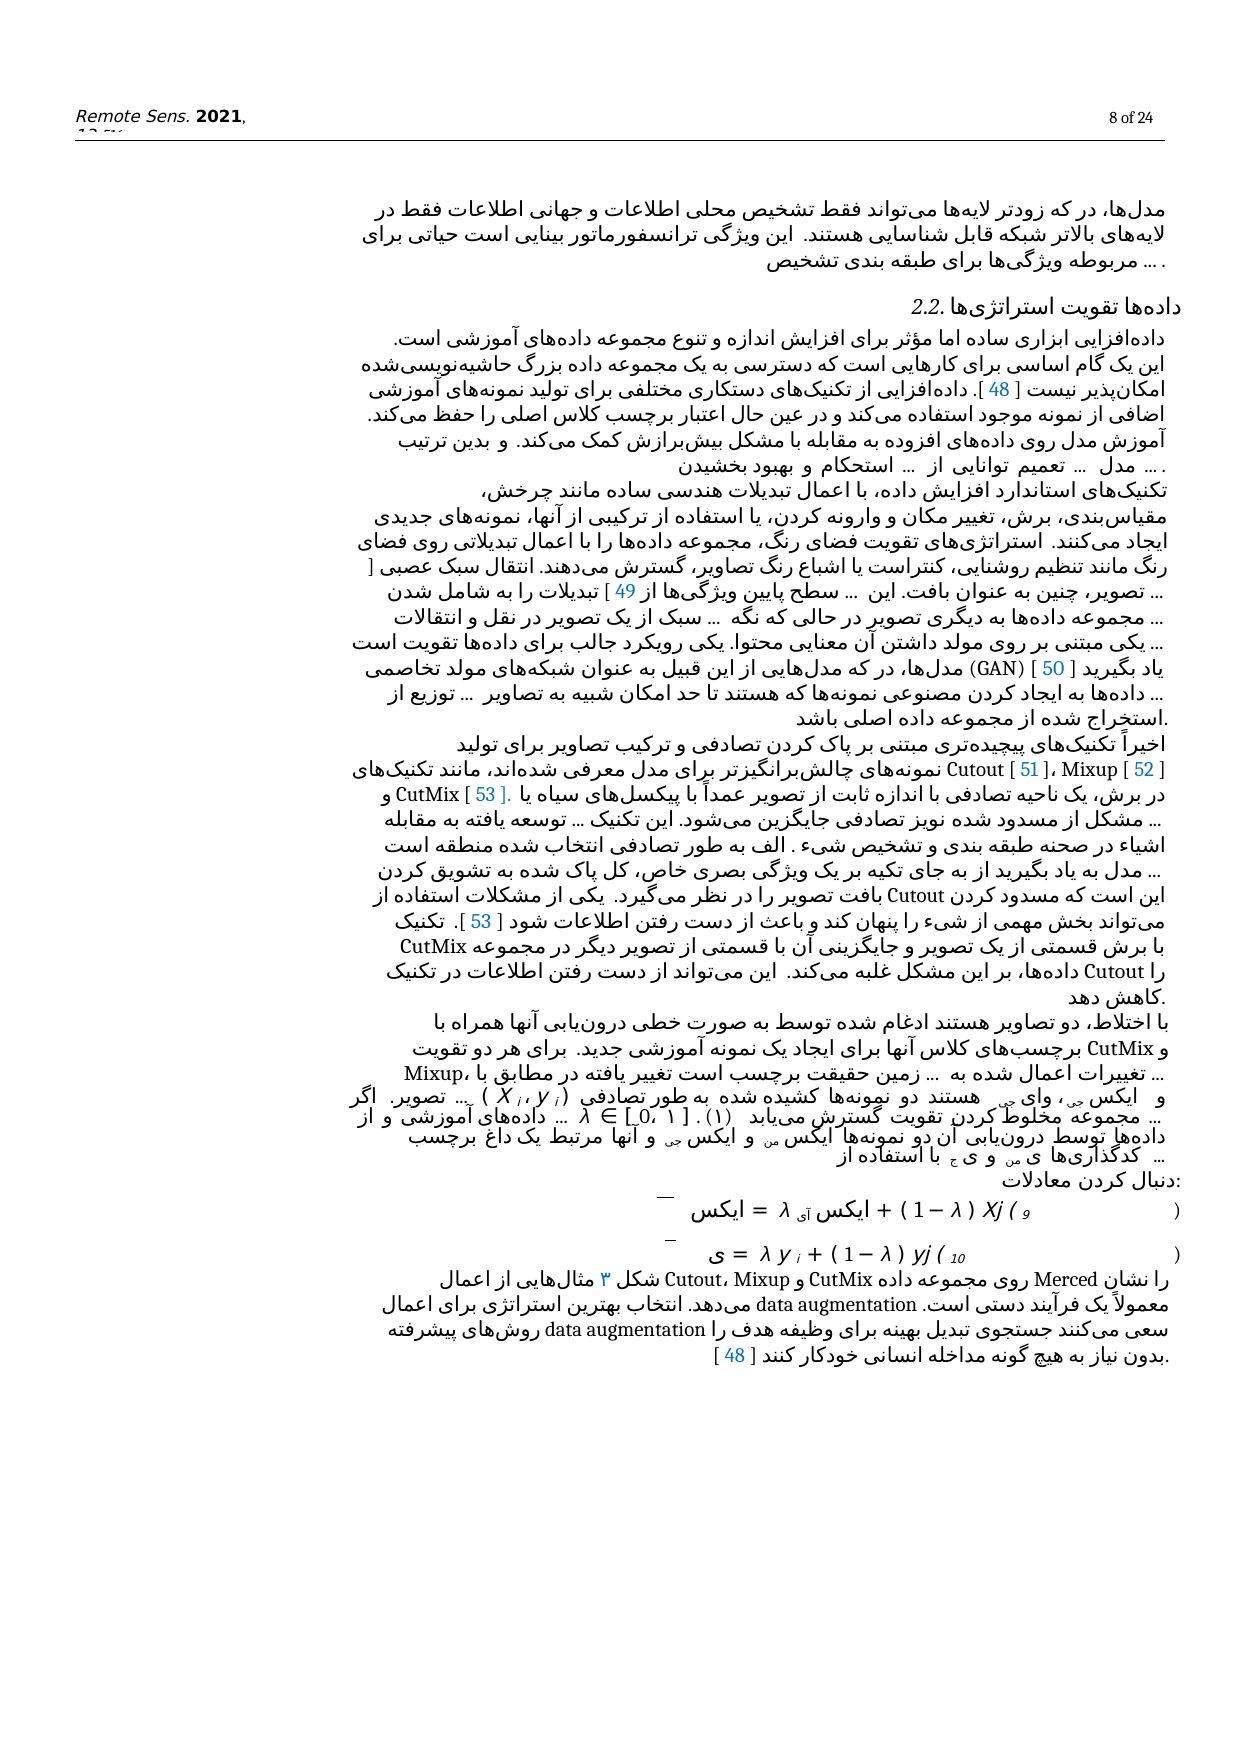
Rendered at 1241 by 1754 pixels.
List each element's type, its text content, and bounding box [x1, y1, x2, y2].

text دنبال کردن معادلات: [348, 1169, 1181, 1193]
text مدل‌ها، در که زودتر لایه‌ها می‌تواند فقط تشخیص محلی اطلاعات و جهانی اطلاعات فقط در لایه‌های بالاتر شبکه قابل شناسایی هستند. این ویژگی ترانسفورماتور بینایی است حیاتی برای تشخیص ‎‏ ... مربوطه ویژگی‌ها برای طبقه بندی. [348, 198, 1166, 272]
text ‎‏ ... تصویر. اگر ( X i ، y i ) و ایکس جی ، وای جی هستند دو نمونه‌ها کشیده شده به طور تصادفی از ‎‏ ... داده‌های آموزشی و λ ∈ [ 0، ۱ ] . (۱) مخلوط کردن تقویت گسترش می‌یابد ‎‏ ... مجموعه داده‌ها توسط درون‌یابی آن دو نمونه‌ها ایکس من و ایکس جی و آنها مرتبط یک داغ برچسب کدگذاری‌ها ی من و ی ج با استفاده از ‎‏ ... [348, 1088, 1165, 1168]
text ایکس = λ ایکس آی + ( 1 − λ ) Xj ( 9 ) [658, 1193, 1181, 1224]
text تکنیک‌های استاندارد افزایش داده، با اعمال تبدیلات هندسی ساده مانند چرخش، مقیاس‌بندی، برش، تغییر مکان و وارونه کردن، یا استفاده از ترکیبی از آنها، نمونه‌های جدیدی ایجاد می‌کنند. استراتژی‌های تقویت فضای رنگ، مجموعه داده‌ها را با اعمال تبدیلاتی روی فضای رنگ مانند تنظیم روشنایی، کنتراست یا اشباع رنگ تصاویر، گسترش می‌دهند. انتقال سبک عصبی [ 49 ] تبدیلات را به شامل شدن ‎‏ ... سطح پایین ویژگی‌ها از ‎‏ ... تصویر، چنین به عنوان بافت. این نقل و انتقالات ‎‏ ... سبک از یک تصویر در ‎‏ ... مجموعه داده‌ها به دیگری تصویر در حالی که نگه داشتن آن معنایی محتوا. یکی رویکرد جالب برای داده‌ها تقویت است ‎‏ ... یکی مبتنی بر روی مولد مدل‌ها، در که مدل‌هایی از این قبیل به عنوان شبکه‌های مولد تخاصمی (GAN) [ 50 ] یاد بگیرید ‎‏ ... توزیع از ‎‏ ... داده‌ها به ایجاد کردن مصنوعی نمونه‌ها که هستند تا حد امکان شبیه به تصاویر استخراج شده از مجموعه داده اصلی باشد. [348, 479, 1168, 731]
text شکل ۳ مثال‌هایی از اعمال Cutout، Mixup و CutMix روی مجموعه داده Merced را نشان می‌دهد. انتخاب بهترین استراتژی برای اعمال data augmentation معمولاً یک فرآیند دستی است. روش‌های پیشرفته data augmentation سعی می‌کنند جستجوی تبدیل بهینه برای وظیفه هدف را بدون نیاز به هیچ گونه مداخله انسانی خودکار کنند [ 48 ]. [348, 1267, 1169, 1367]
list داده‌ها تقویت استراتژی‌ها [348, 292, 1181, 321]
text اخیراً تکنیک‌های پیچیده‌تری مبتنی بر پاک کردن تصادفی و ترکیب تصاویر برای تولید نمونه‌های چالش‌برانگیزتر برای مدل معرفی شده‌اند، مانند تکنیک‌های Cutout [ 51 ]، Mixup [ 52 ] و CutMix [ 53 ]. در برش، یک ناحیه تصادفی با اندازه ثابت از تصویر عمداً با پیکسل‌های سیاه یا نویز تصادفی جایگزین می‌شود. این تکنیک ... توسعه یافته به مقابله ‎‏ ... مشکل از مسدود شده اشیاء در صحنه طبقه بندی و تشخیص شیء . الف به طور تصادفی انتخاب شده منطقه است پاک شده به تشویق کردن ‎‏ ... مدل به یاد بگیرید از به جای تکیه بر یک ویژگی بصری خاص، کل بافت تصویر را در نظر می‌گیرد. یکی از مشکلات استفاده از Cutout این است که مسدود کردن می‌تواند بخش مهمی از شیء را پنهان کند و باعث از دست رفتن اطلاعات شود [ 53 ]. تکنیک CutMix با برش قسمتی از یک تصویر و جایگزینی آن با قسمتی از تصویر دیگر در مجموعه داده‌ها، بر این مشکل غلبه می‌کند. این می‌تواند از دست رفتن اطلاعات در تکنیک Cutout را کاهش دهد. [347, 732, 1166, 1009]
text ی = λ y i + ( 1 − λ ) yj ( 10 ) [665, 1238, 1181, 1267]
text داده‌افزایی ابزاری ساده اما مؤثر برای افزایش اندازه و تنوع مجموعه داده‌های آموزشی است. این یک گام اساسی برای کارهایی است که دسترسی به یک مجموعه داده بزرگ حاشیه‌نویسی‌شده امکان‌پذیر نیست [ 48 ]. داده‌افزایی از تکنیک‌های دستکاری مختلفی برای تولید نمونه‌های آموزشی اضافی از نمونه موجود استفاده می‌کند و در عین حال اعتبار برچسب کلاس اصلی را حفظ می‌کند. آموزش مدل روی داده‌های افزوده به مقابله با مشکل بیش‌برازش کمک می‌کند. و بدین ترتیب بهبود بخشیدن ‎‏ ... استحکام و ‎‏ ... تعمیم توانایی از ‎‏ ... مدل. [348, 327, 1166, 477]
text با اختلاط، دو تصاویر هستند ادغام شده توسط به صورت خطی درون‌یابی آنها همراه با برچسب‌های کلاس آنها برای ایجاد یک نمونه آموزشی جدید. برای هر دو تقویت CutMix و Mixup، ‎‏ ... زمین حقیقت برچسب است تغییر یافته در مطابق با ‎‏ ... تغییرات اعمال شده به [348, 1011, 1169, 1085]
